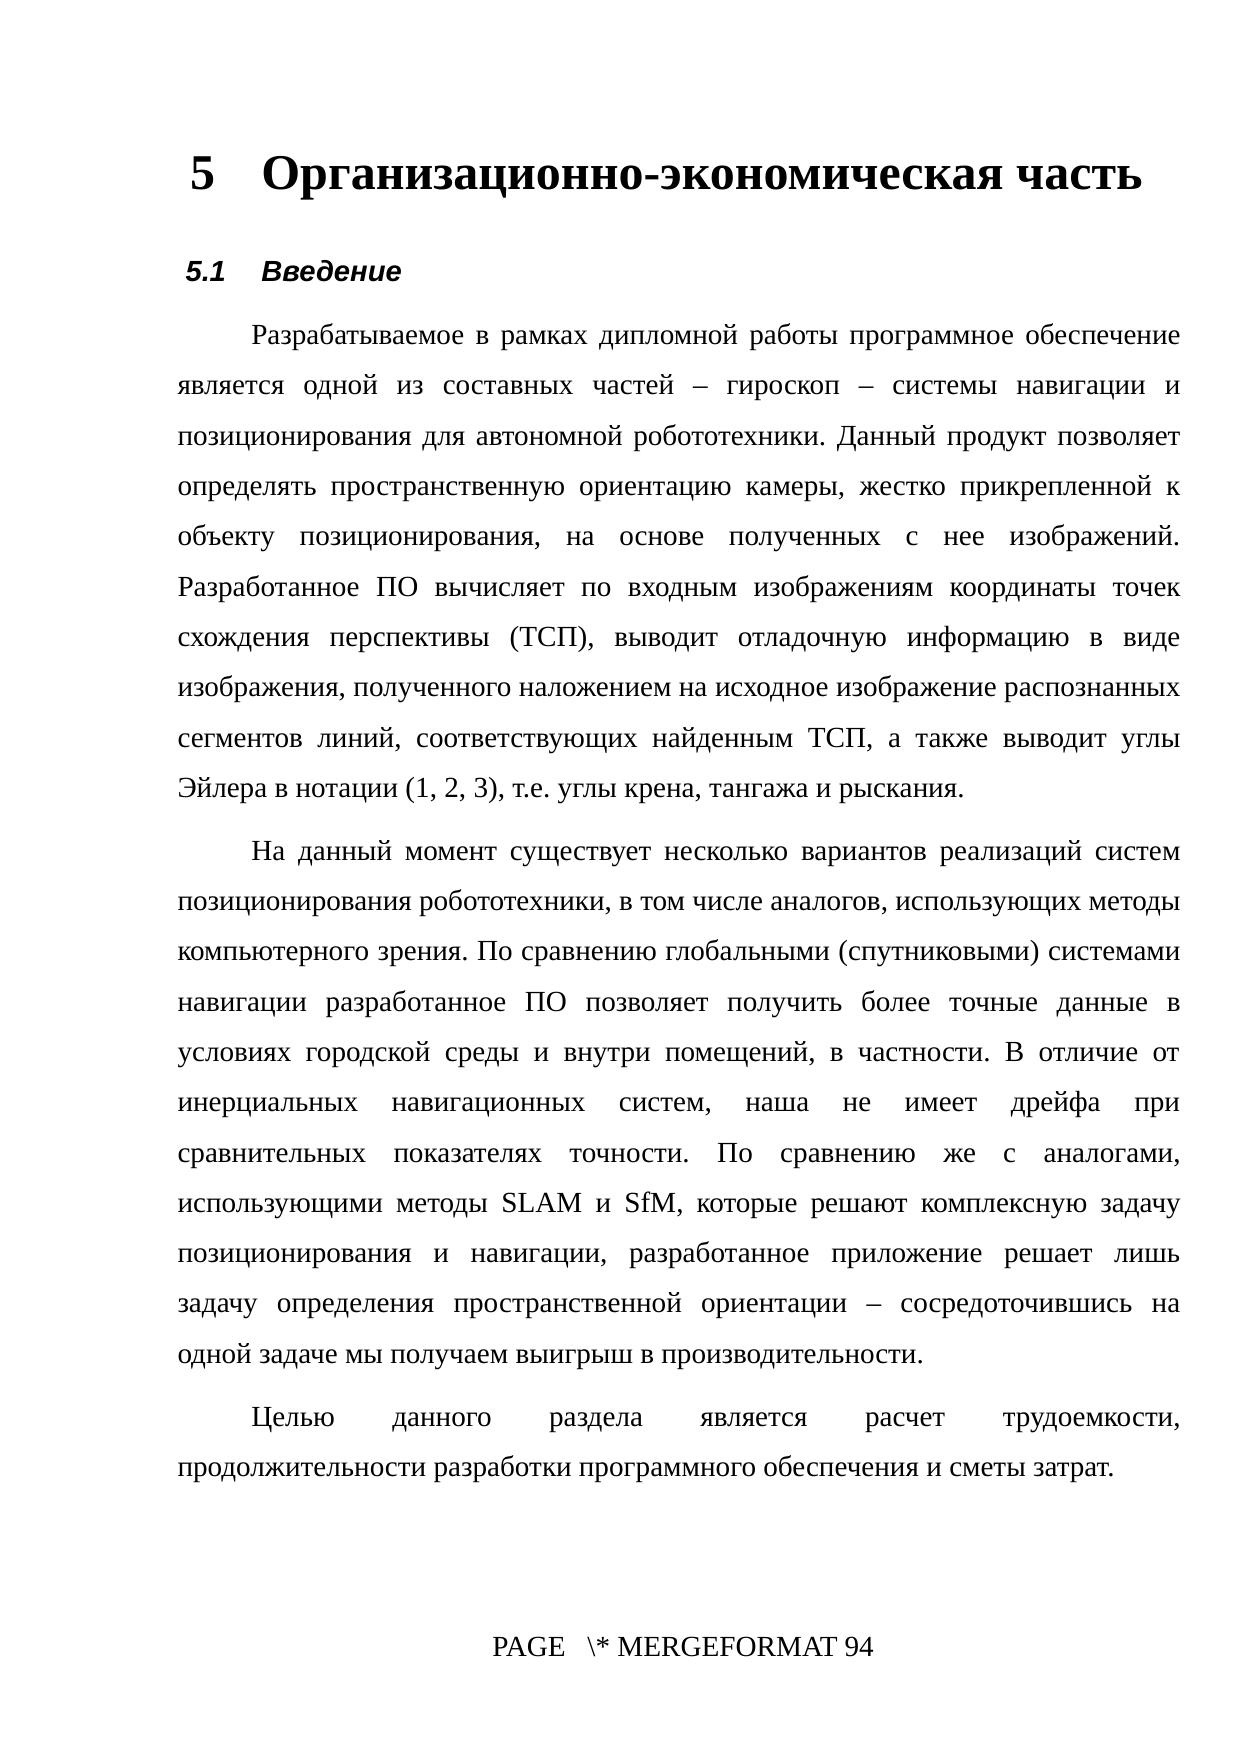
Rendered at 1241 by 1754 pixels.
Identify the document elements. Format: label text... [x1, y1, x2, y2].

subtitle Организационно-экономическая часть [177, 143, 1181, 201]
text Разрабатываемое в рамках дипломной работы программное обеспечение является одной из составных частей – гироскоп – системы навигации и позиционирования для автономной робототехники. Данный продукт позволяет определять пространственную ориентацию камеры, жестко прикрепленной к объекту позиционирования, на основе полученных с нее изображений. Разработанное ПО вычисляет по входным изображениям координаты точек схождения перспективы (ТСП), выводит отладочную информацию в виде изображения, полученного наложением на исходное изображение распознанных сегментов линий, соответствующих найденным ТСП, а также выводит углы Эйлера в нотации (1, 2, 3), т.е. углы крена, тангажа и рыскания. [177, 317, 1181, 803]
text Целью данного раздела является расчет трудоемкости, продолжительности разработки программного обеспечения и сметы затрат. [177, 1399, 1181, 1483]
text На данный момент существует несколько вариантов реализаций систем позиционирования робототехники, в том числе аналогов, использующих методы компьютерного зрения. По сравнению глобальными (спутниковыми) системами навигации разработанное ПО позволяет получить более точные данные в условиях городской среды и внутри помещений, в частности. В отличие от инерциальных навигационных систем, наша не имеет дрейфа при сравнительных показателях точности. По сравнению же с аналогами, использующими методы SLAM и SfM, которые решают комплексную задачу позиционирования и навигации, разработанное приложение решает лишь задачу определения пространственной ориентации – сосредоточившись на одной задаче мы получаем выигрыш в производительности. [177, 833, 1181, 1369]
subtitle Введение [177, 254, 1181, 288]
